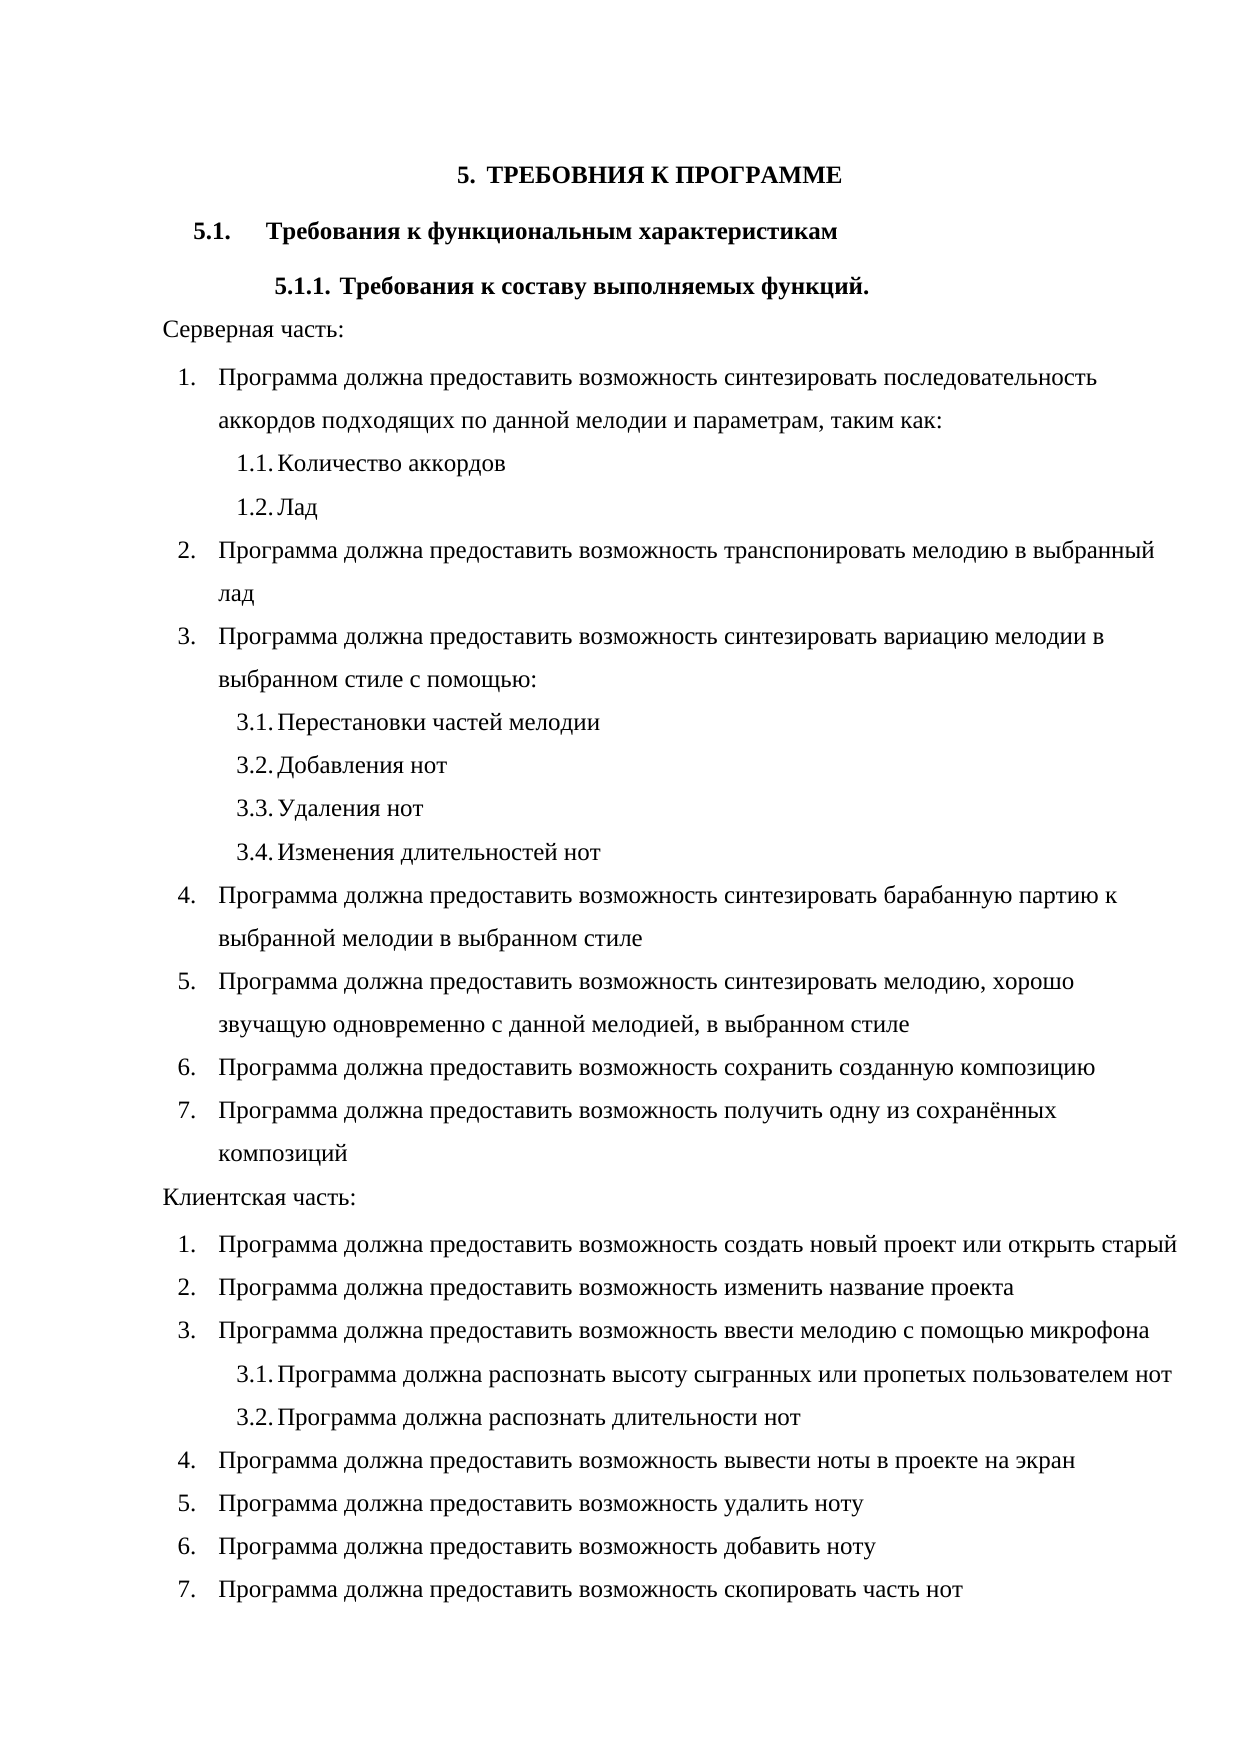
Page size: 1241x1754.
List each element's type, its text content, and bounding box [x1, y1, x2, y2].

list Программа должна предоставить возможность сохранить созданную композицию [177, 1052, 1181, 1081]
list Программа должна предоставить возможность синтезировать мелодию, хорошо звучащую одновременно с данной мелодией, в выбранном стиле [177, 966, 1181, 1038]
list Программа должна распознать высоту сыгранных или пропетых пользователем нот [236, 1359, 1181, 1387]
subtitle Требования к функциональным характеристикам [193, 216, 1181, 244]
list Программа должна предоставить возможность транспонировать мелодию в выбранный лад [177, 535, 1181, 607]
list Программа должна предоставить возможность синтезировать последовательность аккордов подходящих по данной мелодии и параметрам, таким как: [177, 362, 1181, 434]
list Программа должна предоставить возможность скопировать часть нот [177, 1574, 1181, 1603]
list Добавления нот [236, 750, 1181, 779]
list Программа должна предоставить возможность синтезировать барабанную партию к выбранной мелодии в выбранном стиле [177, 880, 1181, 952]
list Программа должна предоставить возможность удалить ноту [177, 1488, 1181, 1517]
list Удаления нот [236, 793, 1181, 822]
list Программа должна предоставить возможность изменить название проекта [177, 1272, 1181, 1301]
list Программа должна предоставить возможность синтезировать вариацию мелодии в выбранном стиле с помощью: [177, 621, 1181, 693]
list Программа должна предоставить возможность добавить ноту [177, 1531, 1181, 1560]
list Лад [236, 492, 1181, 520]
list Программа должна предоставить возможность ввести мелодию с помощью микрофона [177, 1316, 1181, 1344]
subtitle Требования к составу выполняемых функций. [274, 271, 1181, 300]
list Перестановки частей мелодии [236, 707, 1181, 736]
list Программа должна предоставить возможность вывести ноты в проекте на экран [177, 1445, 1181, 1474]
subtitle ТРЕБОВНИЯ К ПРОГРАММЕ [118, 160, 1181, 189]
list Изменения длительностей нот [236, 837, 1181, 865]
text Серверная часть: [162, 314, 1181, 343]
list Программа должна распознать длительности нот [236, 1402, 1181, 1431]
list Программа должна предоставить возможность создать новый проект или открыть старый [177, 1229, 1181, 1258]
list Программа должна предоставить возможность получить одну из сохранённых композиций [177, 1095, 1181, 1167]
list Количество аккордов [236, 448, 1181, 477]
text Клиентская часть: [162, 1182, 1181, 1210]
